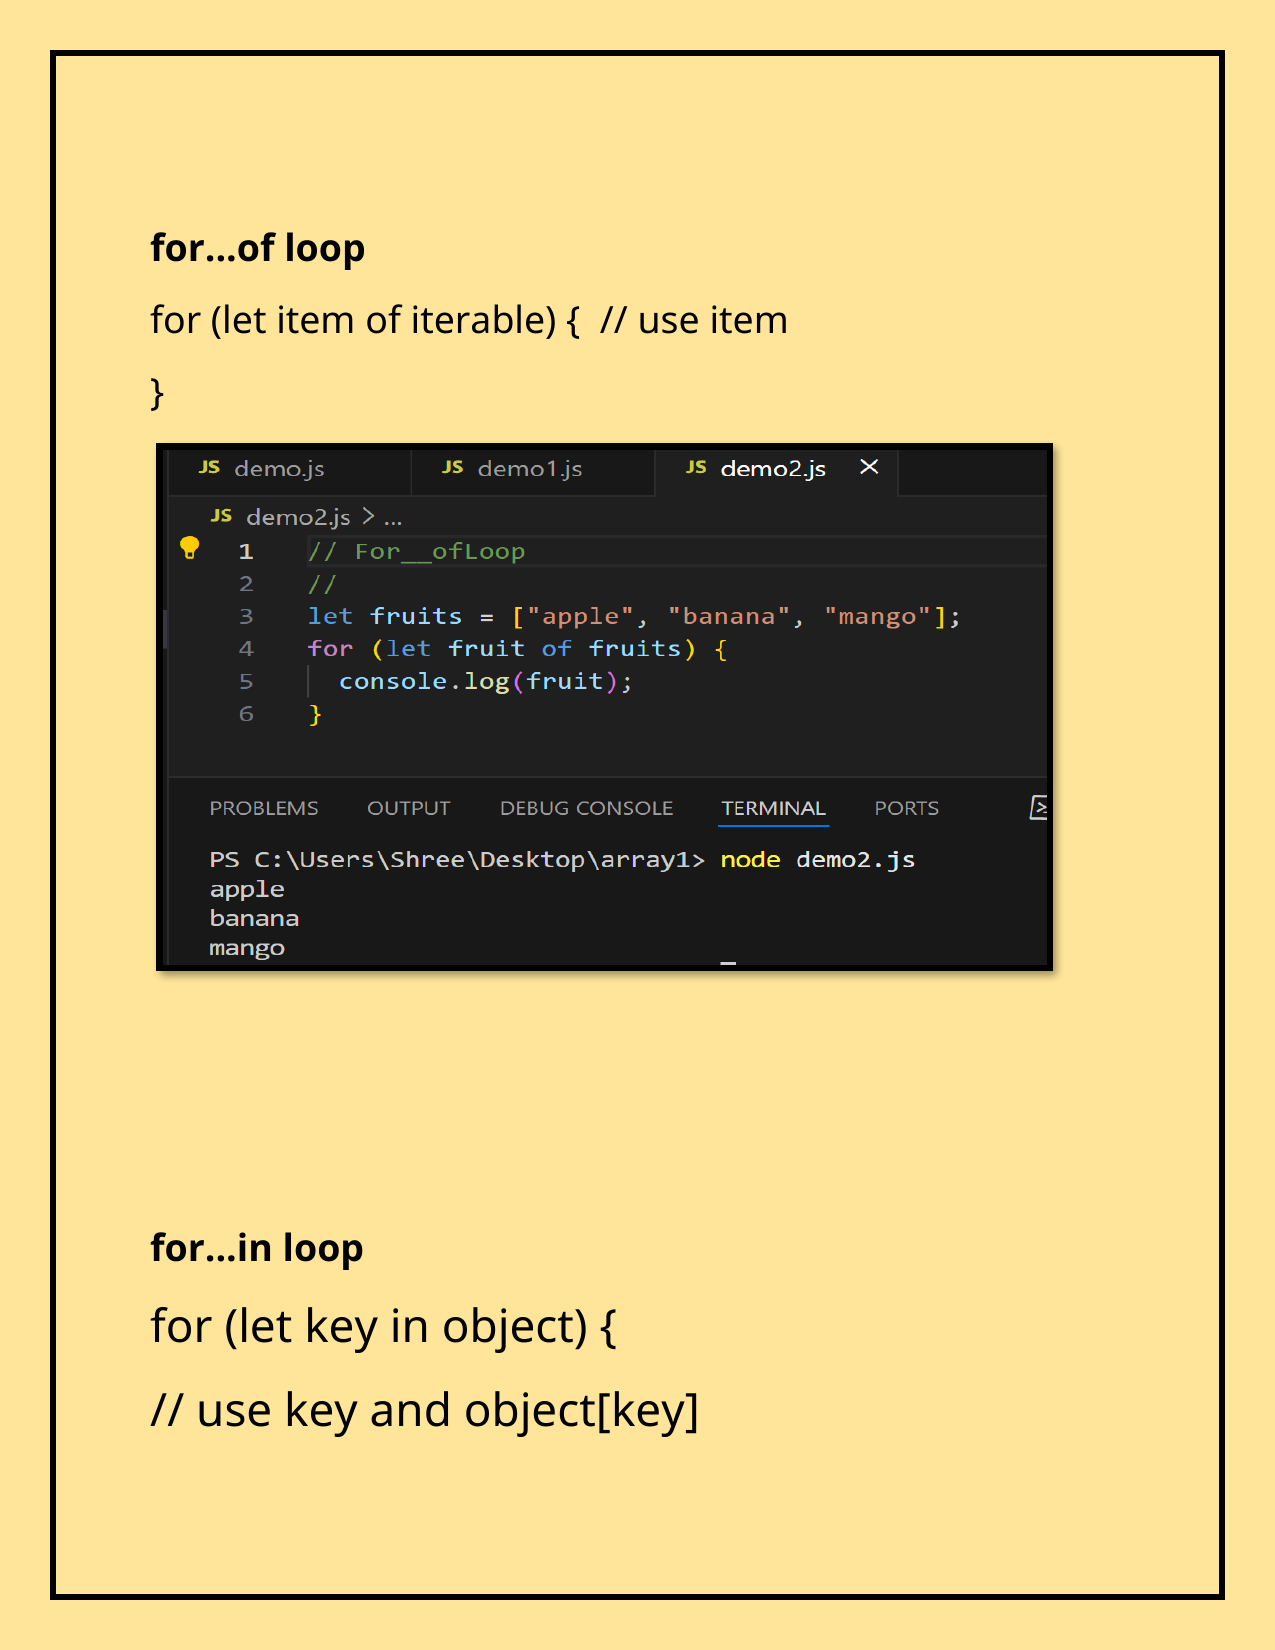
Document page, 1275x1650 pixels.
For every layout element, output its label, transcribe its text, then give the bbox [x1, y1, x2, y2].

text for...in loop [150, 1222, 1125, 1273]
text // use key and object[key] [150, 1377, 1125, 1440]
text for (let key in object) { [150, 1293, 1125, 1356]
text } [150, 365, 1125, 416]
text for (let item of iterable) { // use item [150, 293, 1125, 344]
text for...of loop [150, 222, 1125, 273]
picture [163, 450, 1047, 965]
